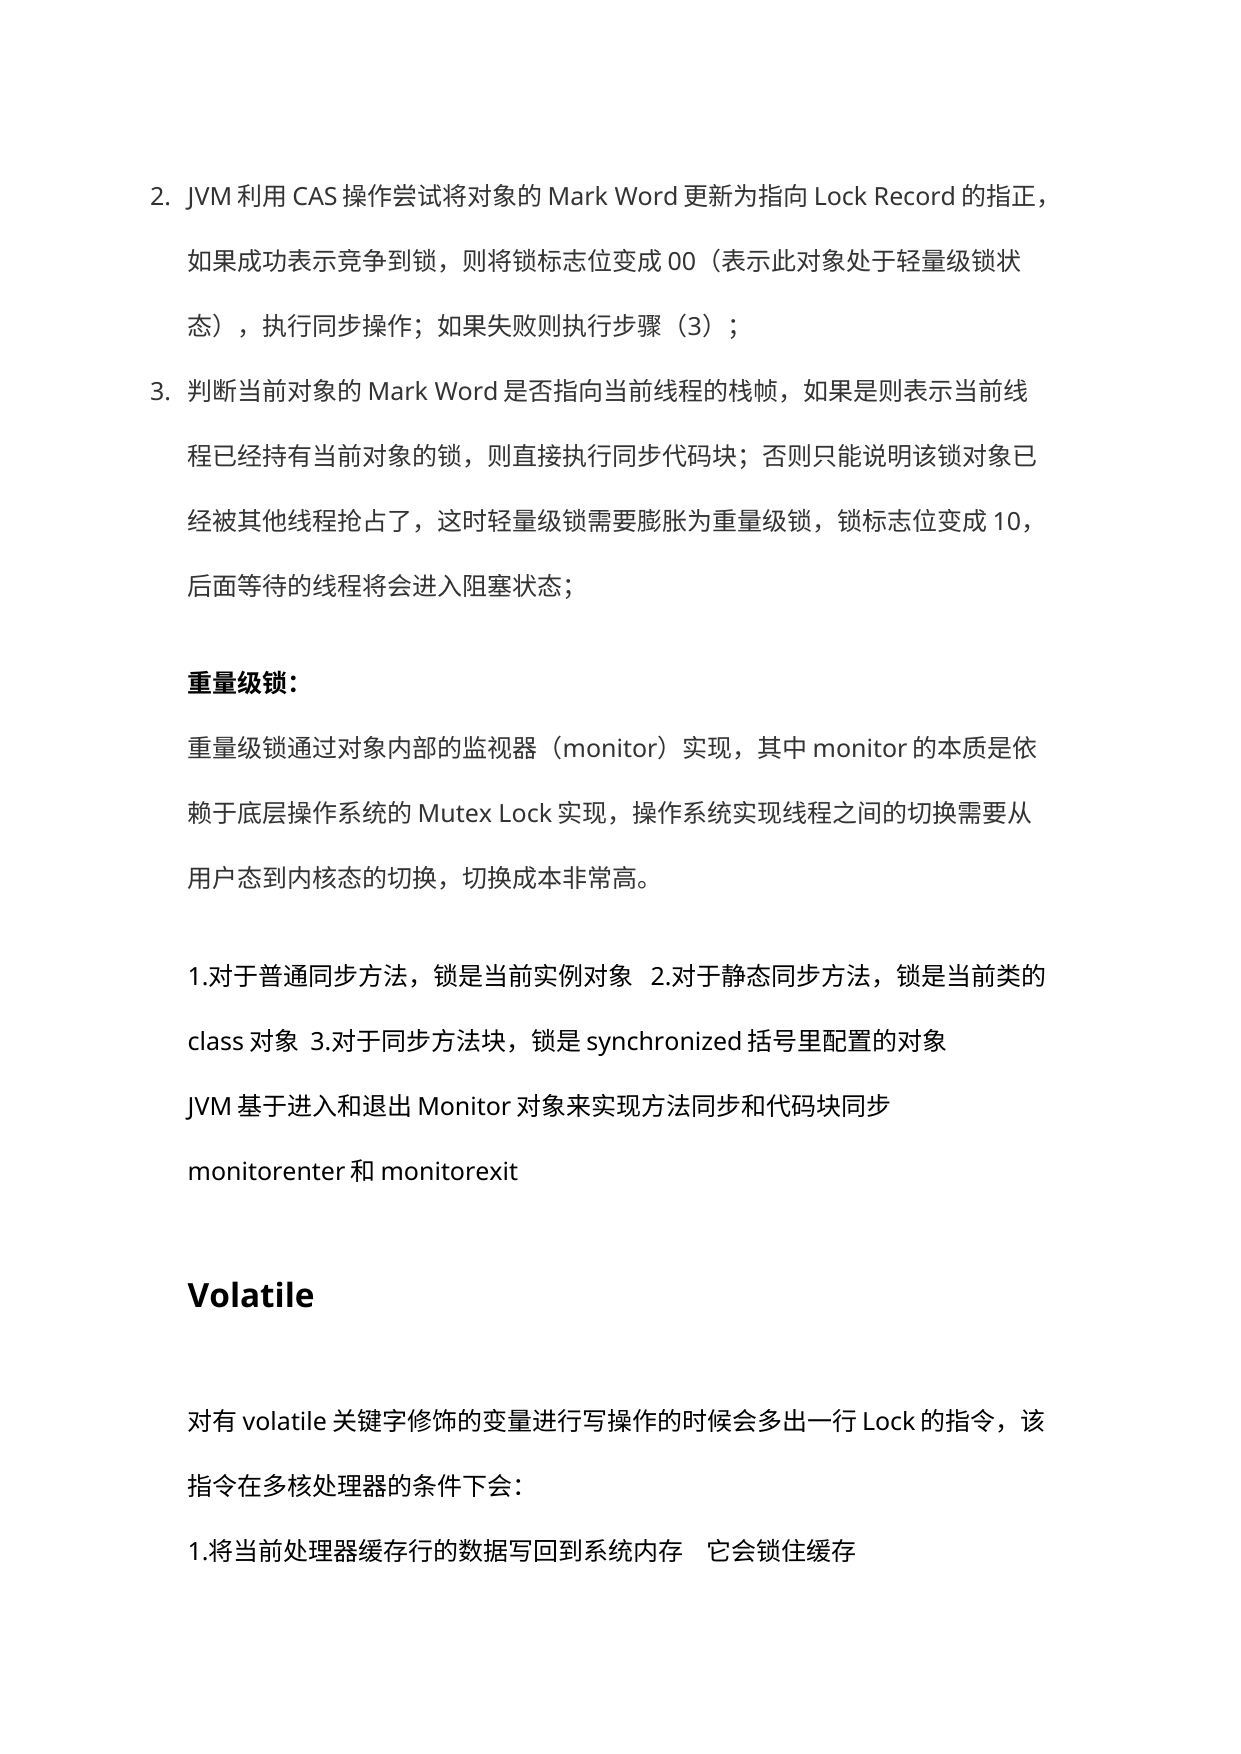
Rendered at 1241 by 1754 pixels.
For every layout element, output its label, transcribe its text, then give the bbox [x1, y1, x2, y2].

text 1.将当前处理器缓存行的数据写回到系统内存 它会锁住缓存 [187, 1517, 1053, 1582]
text JVM基于进入和退出Monitor对象来实现方法同步和代码块同步 monitorenter和monitorexit [187, 1072, 1053, 1202]
subtitle Volatile [187, 1262, 1053, 1327]
text 重量级锁： [187, 649, 1053, 714]
list JVM利用CAS操作尝试将对象的Mark Word更新为指向Lock Record的指正，如果成功表示竞争到锁，则将锁标志位变成00（表示此对象处于轻量级锁状态），执行同步操作；如果失败则执行步骤（3）； [150, 162, 1053, 357]
text 对有volatile关键字修饰的变量进行写操作的时候会多出一行Lock的指令，该指令在多核处理器的条件下会： [187, 1387, 1053, 1517]
text 1.对于普通同步方法，锁是当前实例对象 2.对于静态同步方法，锁是当前类的class对象 3.对于同步方法块，锁是synchronized括号里配置的对象 [187, 942, 1053, 1072]
text 重量级锁通过对象内部的监视器（monitor）实现，其中monitor的本质是依赖于底层操作系统的Mutex Lock实现，操作系统实现线程之间的切换需要从用户态到内核态的切换，切换成本非常高。 [187, 714, 1053, 909]
list 判断当前对象的Mark Word是否指向当前线程的栈帧，如果是则表示当前线程已经持有当前对象的锁，则直接执行同步代码块；否则只能说明该锁对象已经被其他线程抢占了，这时轻量级锁需要膨胀为重量级锁，锁标志位变成10，后面等待的线程将会进入阻塞状态； [150, 357, 1053, 617]
